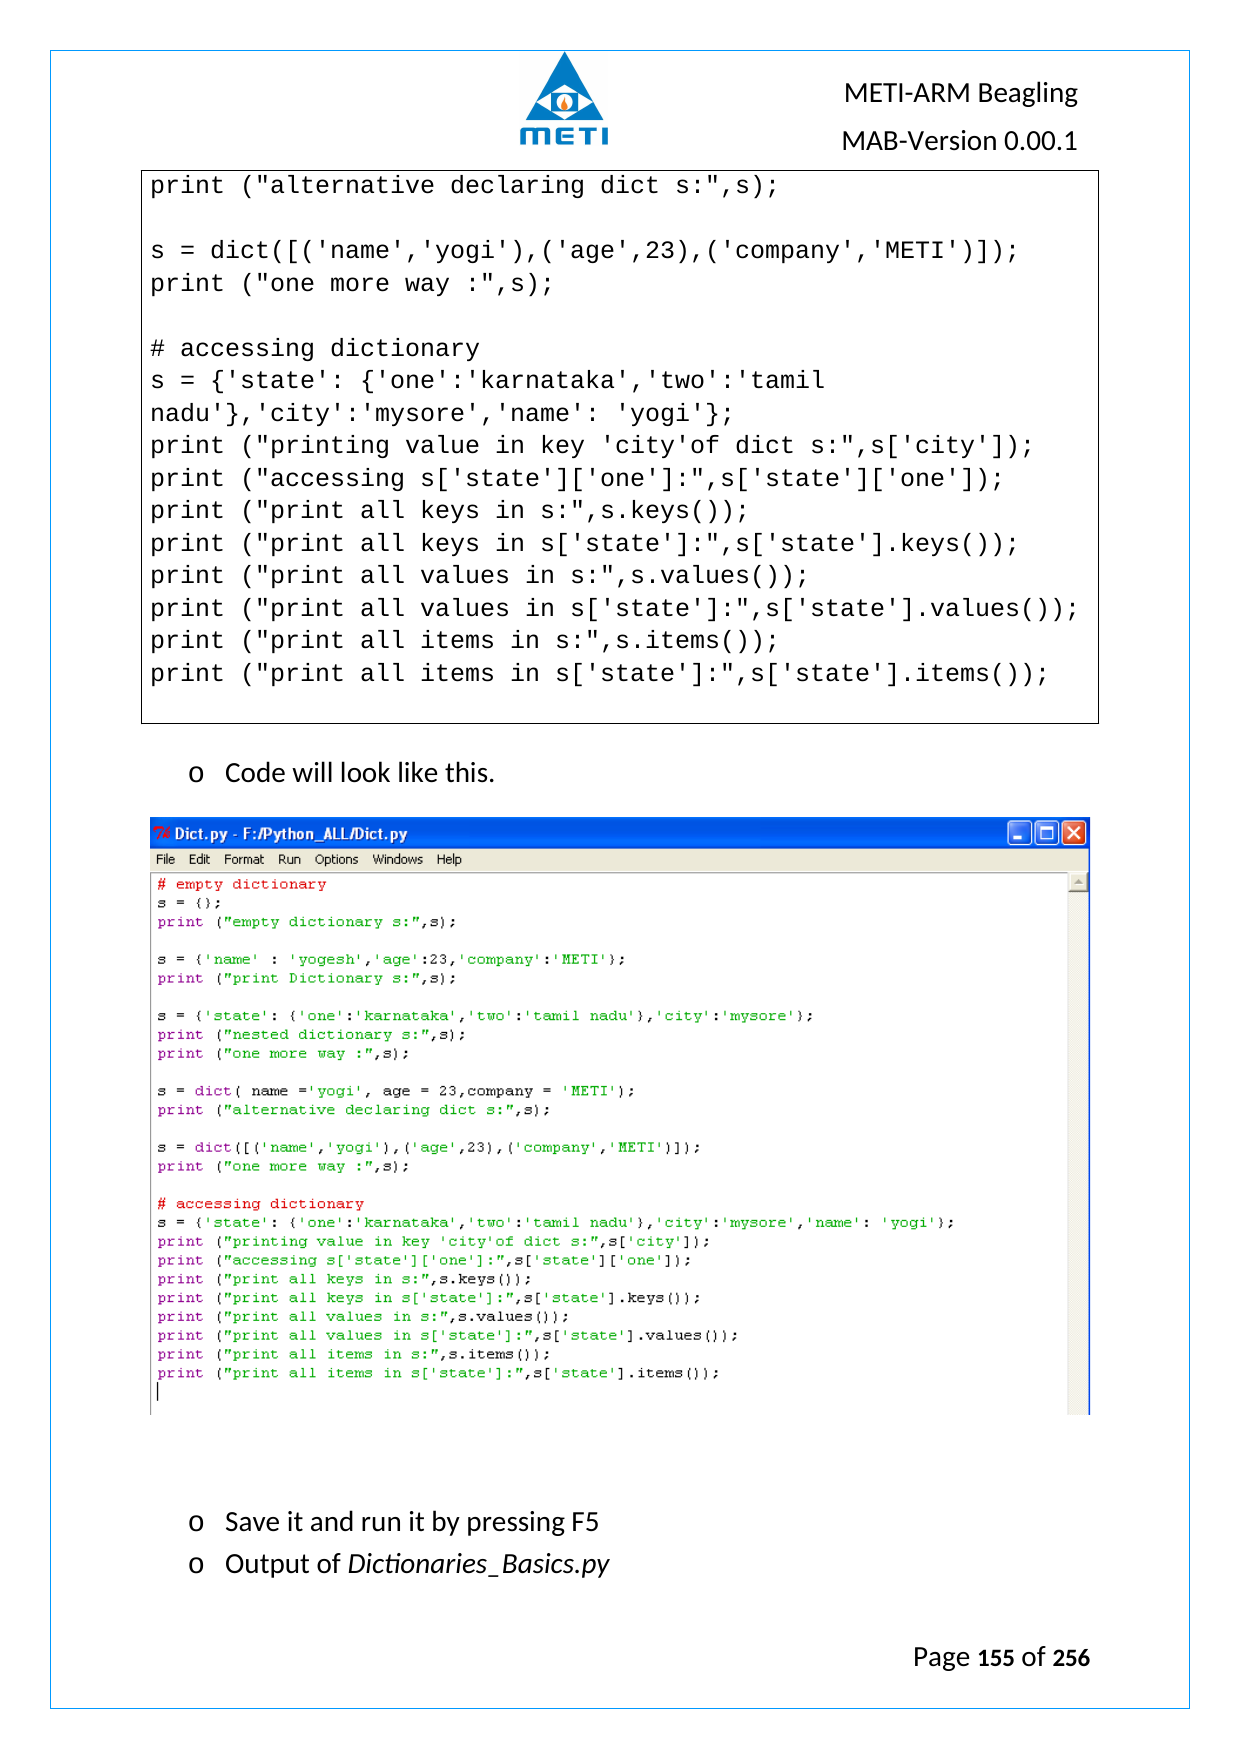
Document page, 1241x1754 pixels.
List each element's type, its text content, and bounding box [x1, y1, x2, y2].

picture [519, 51, 609, 146]
text # accessing dictionary [142, 332, 1098, 364]
text print ("print all values in s:",s.values()); [142, 560, 1098, 591]
list Code will look like this. [187, 754, 1090, 791]
list Output of Dictionaries_Basics.py [187, 1545, 1090, 1582]
text s = dict([('name','yogi'),('age',23),('company','METI')]); [142, 235, 1098, 266]
text print ("print all keys in s['state']:",s['state'].keys()); [142, 527, 1098, 559]
list Save it and run it by pressing F5 [187, 1503, 1090, 1540]
text print ("alternative declaring dict s:",s); [142, 171, 1098, 201]
picture [150, 817, 1091, 1415]
text print ("print all items in s:",s.items()); [142, 625, 1098, 656]
text print ("print all keys in s:",s.keys()); [142, 495, 1098, 526]
text s = {'state': {'one':'karnataka','two':'tamil nadu'},'city':'mysore','name': 'yogi'}; [142, 365, 1098, 429]
text print ("one more way :",s); [142, 267, 1098, 299]
text print ("print all items in s['state']:",s['state'].items()); [142, 657, 1098, 689]
text print ("printing value in key 'city'of dict s:",s['city']); [142, 430, 1098, 461]
text print ("accessing s['state']['one']:",s['state']['one']); [142, 462, 1098, 494]
text print ("print all values in s['state']:",s['state'].values()); [142, 592, 1098, 624]
